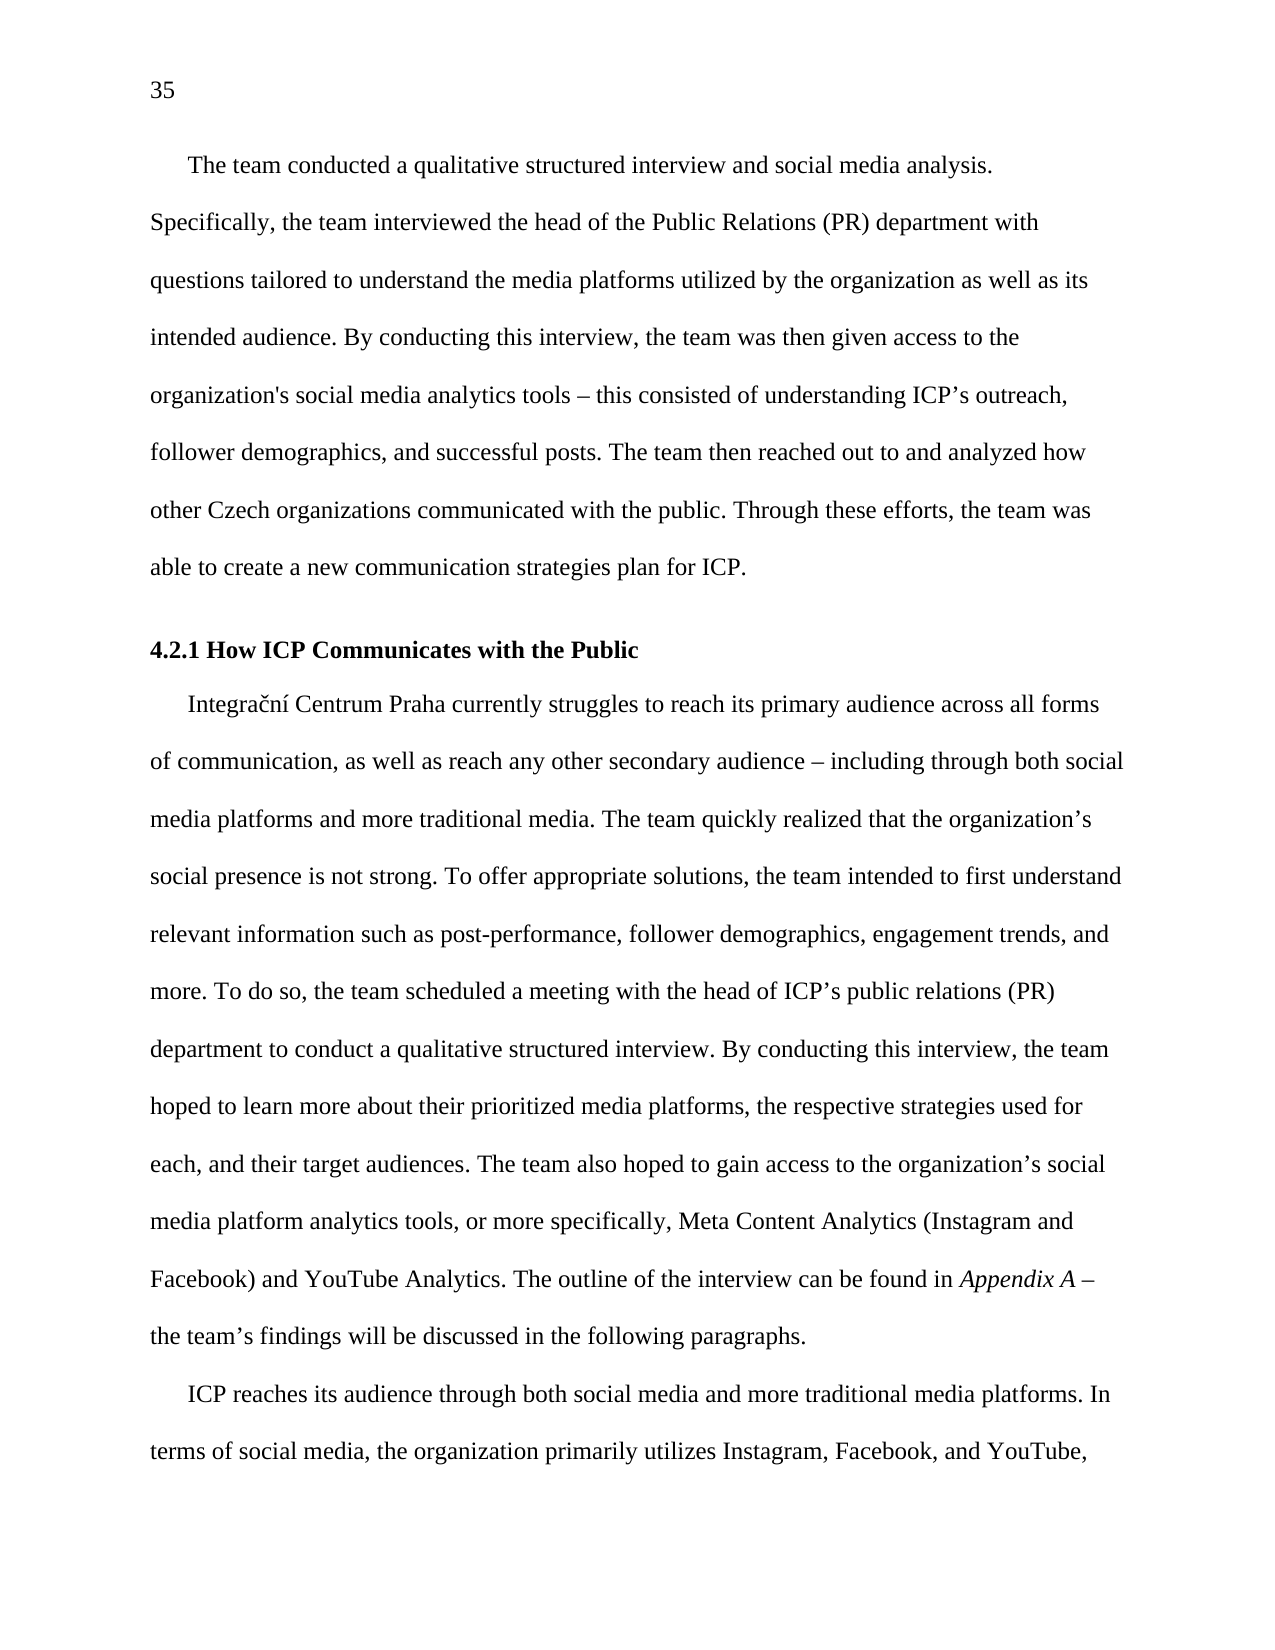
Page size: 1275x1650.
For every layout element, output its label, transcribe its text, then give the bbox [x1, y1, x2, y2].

subtitle 4.2.1 How ICP Communicates with the Public [150, 635, 1125, 664]
text Integrační Centrum Praha currently struggles to reach its primary audience across all forms of communication, as well as reach any other secondary audience – including through both social media platforms and more traditional media. The team quickly realized that the organization’s social presence is not strong. To offer appropriate solutions, the team intended to first understand relevant information such as post-performance, follower demographics, engagement trends, and more. To do so, the team scheduled a meeting with the head of ICP’s public relations (PR) department to conduct a qualitative structured interview. By conducting this interview, the team hoped to learn more about their prioritized media platforms, the respective strategies used for each, and their target audiences. The team also hoped to gain access to the organization’s social media platform analytics tools, or more specifically, Meta Content Analytics (Instagram and Facebook) and YouTube Analytics. The outline of the interview can be found in Appendix A – the team’s findings will be discussed in the following paragraphs. [150, 689, 1125, 1350]
text The team conducted a qualitative structured interview and social media analysis. Specifically, the team interviewed the head of the Public Relations (PR) department with questions tailored to understand the media platforms utilized by the organization as well as its intended audience. By conducting this interview, the team was then given access to the organization's social media analytics tools – this consisted of understanding ICP’s outreach, follower demographics, and successful posts. The team then reached out to and analyzed how other Czech organizations communicated with the public. Through these efforts, the team was able to create a new communication strategies plan for ICP. [150, 150, 1125, 581]
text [150, 1379, 1125, 1465]
